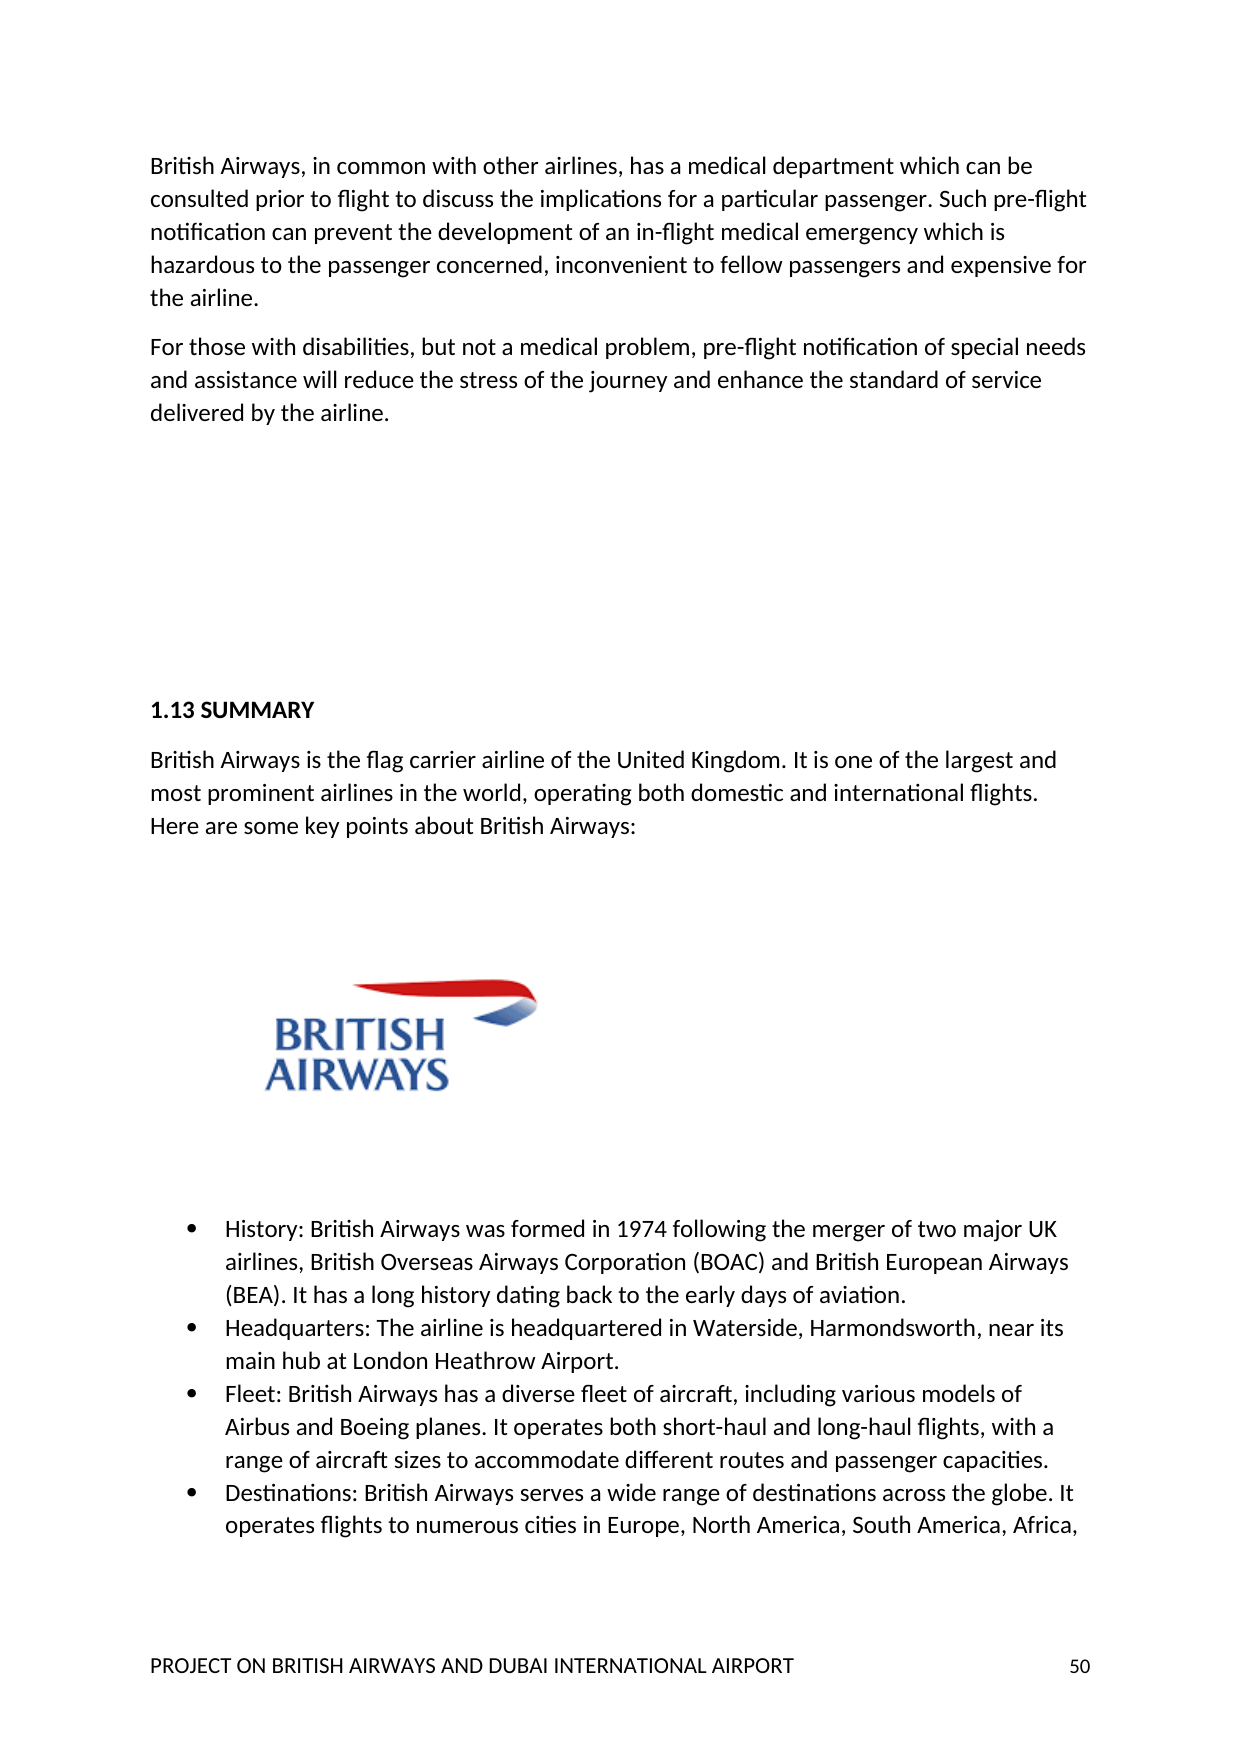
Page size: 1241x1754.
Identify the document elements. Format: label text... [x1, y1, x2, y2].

list Fleet: British Airways has a diverse fleet of aircraft, including various models of Airbus and Boeing planes. It operates both short-haul and long-haul flights, with a range of aircraft sizes to accommodate different routes and passenger capacities. [187, 1378, 1090, 1474]
text British Airways, in common with other airlines, has a medical department which can be consulted prior to flight to discuss the implications for a particular passenger. Such pre-flight notification can prevent the development of an in-flight medical emergency which is hazardous to the passenger concerned, inconvenient to fellow passengers and expensive for the airline. [150, 150, 1090, 312]
list History: British Airways was formed in 1974 following the merger of two major UK airlines, British Overseas Airways Corporation (BOAC) and British European Airways (BEA). It has a long history dating back to the early days of aviation. [187, 1213, 1090, 1310]
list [187, 1477, 1090, 1540]
text 1.13 SUMMARY [150, 694, 1090, 725]
list Headquarters: The airline is headquartered in Waterside, Harmondsworth, near its main hub at London Heathrow Airport. [187, 1312, 1090, 1376]
text For those with disabilities, but not a medical problem, pre-flight notification of special needs and assistance will reduce the stress of the journey and enhance the standard of service delivered by the airline. [150, 331, 1090, 428]
picture [225, 859, 577, 1212]
text British Airways is the flag carrier airline of the United Kingdom. It is one of the largest and most prominent airlines in the world, operating both domestic and international flights. Here are some key points about British Airways: [150, 744, 1090, 841]
